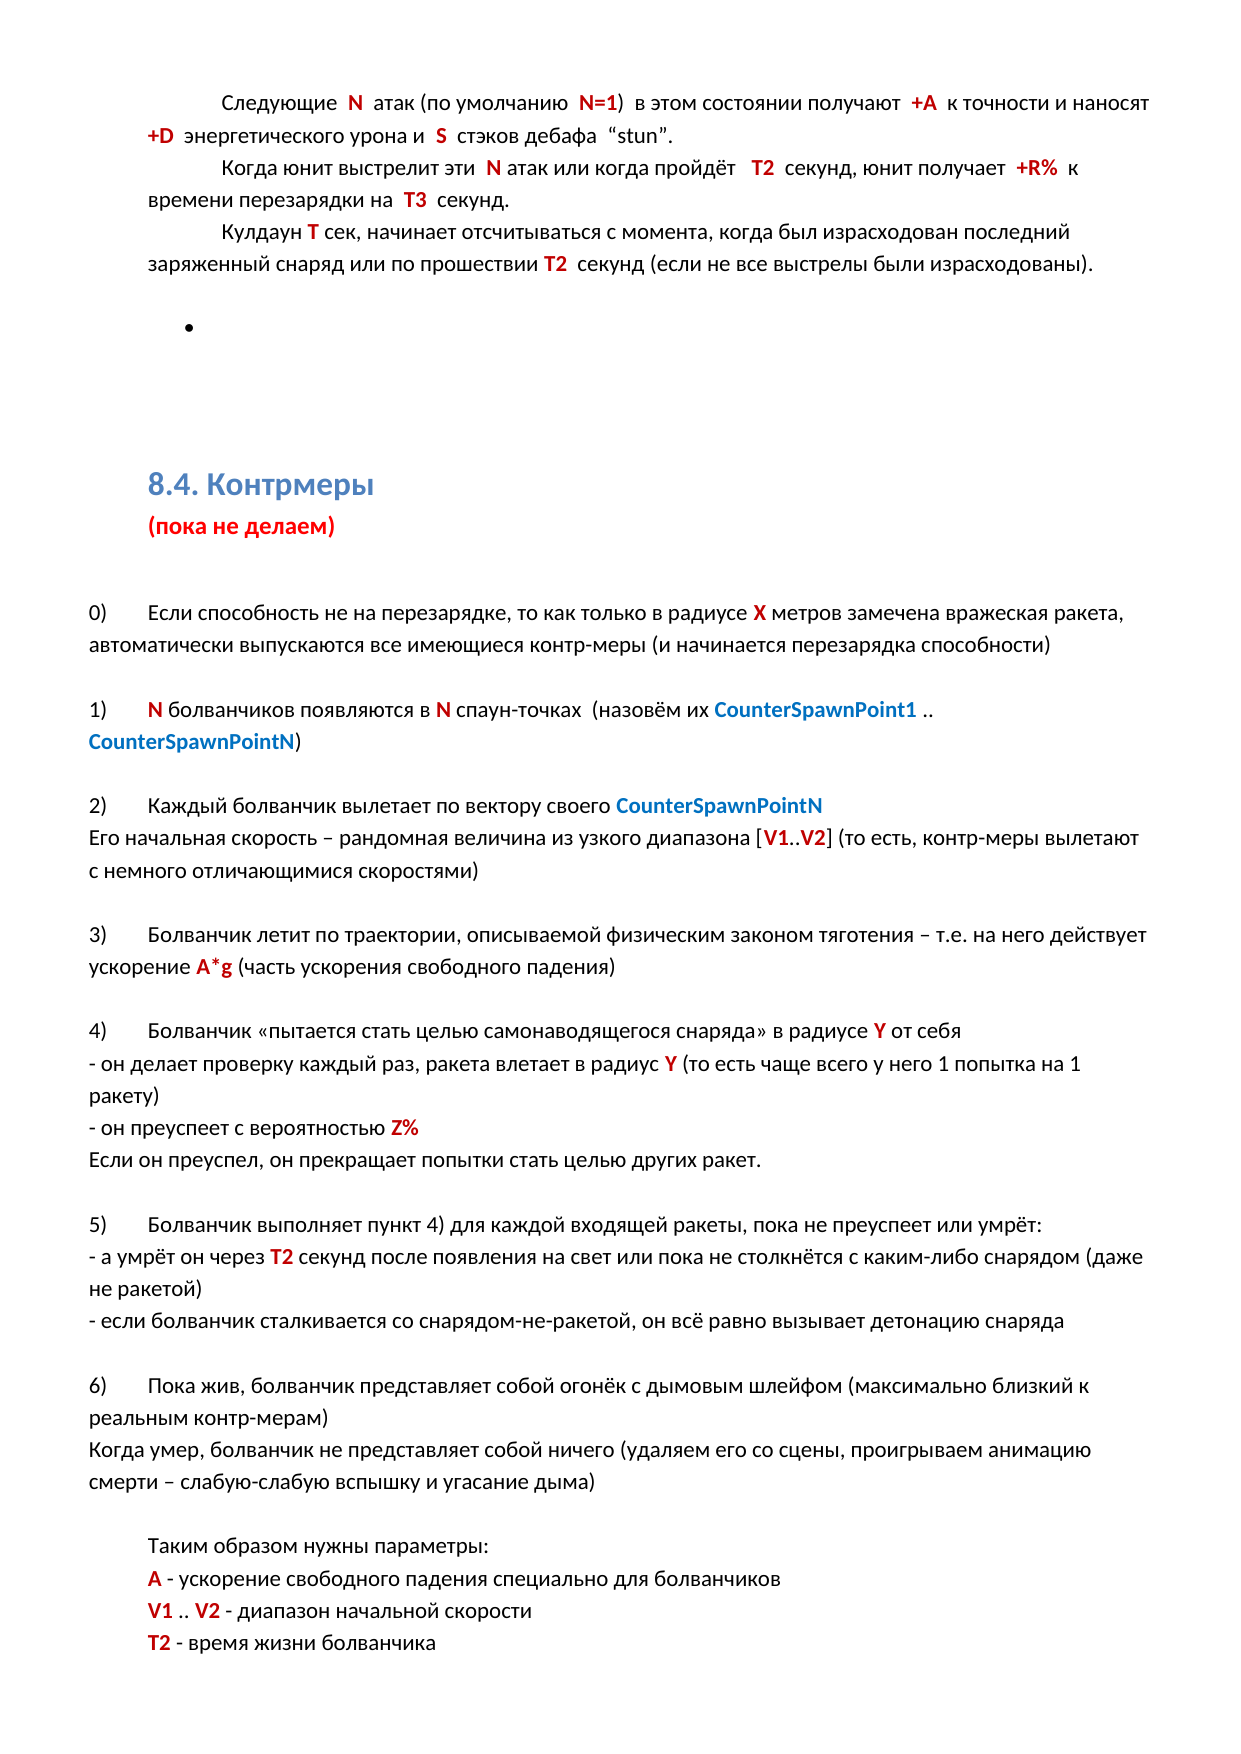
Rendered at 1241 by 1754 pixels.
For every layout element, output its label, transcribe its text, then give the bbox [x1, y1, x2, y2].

text T2 - время жизни болванчика [88, 1628, 1152, 1656]
list N болванчиков появляются в N спаун-точках (назовём их CounterSpawnPoint1 .. CounterSpawnPointN) [88, 695, 1152, 787]
list Болванчик летит по траектории, описываемой физическим законом тяготения – т.е. на него действует ускорение A*g (часть ускорения свободного падения) [88, 920, 1152, 980]
list Если способность не на перезарядке, то как только в радиусе Х метров замечена вражеская ракета, автоматически выпускаются все имеющиеся контр-меры (и начинается перезарядка способности) [88, 598, 1152, 658]
subtitle 8.4. Контрмеры [148, 463, 1152, 504]
list Каждый болванчик вылетает по вектору своего CounterSpawnPointN [88, 791, 1152, 819]
list - он делает проверку каждый раз, ракета влетает в радиус Y (то есть чаще всего у него 1 попытка на 1 ракету) [88, 1049, 1152, 1109]
text Таким образом нужны параметры: [88, 1532, 1152, 1560]
list Когда умер, болванчик не представляет собой ничего (удаляем его со сцены, проигрываем анимацию смерти – слабую-слабую вспышку и угасание дыма) [88, 1435, 1152, 1495]
list Болванчик «пытается стать целью самонаводящегося снаряда» в радиусе Y от себя [88, 1017, 1152, 1045]
text Кулдаун T сек, начинает отсчитываться с момента, когда был израсходован последний заряженный снаряд или по прошествии T2 секунд (если не все выстрелы были израсходованы). [148, 217, 1152, 310]
list Болванчик выполняет пункт 4) для каждой входящей ракеты, пока не преуспеет или умрёт: [88, 1210, 1152, 1238]
list Его начальная скорость – рандомная величина из узкого диапазона [V1..V2] (то есть, контр-меры вылетают с немного отличающимися скоростями) [88, 823, 1152, 884]
text Когда юнит выстрелит эти N атак или когда пройдёт T2 секунд, юнит получает +R% к времени перезарядки на T3 секунд. [148, 153, 1152, 213]
text А - ускорение свободного падения специально для болванчиков [88, 1564, 1152, 1592]
list Пока жив, болванчик представляет собой огонёк с дымовым шлейфом (максимально близкий к реальным контр-мерам) [88, 1371, 1152, 1431]
list Если он преуспел, он прекращает попытки стать целью других ракет. [88, 1145, 1152, 1173]
list - а умрёт он через T2 секунд после появления на свет или пока не столкнётся с каким-либо снарядом (даже не ракетой) [88, 1242, 1152, 1302]
list - он преуспеет с вероятностью Z% [88, 1113, 1152, 1141]
text V1 .. V2 - диапазон начальной скорости [88, 1596, 1152, 1624]
text Следующие N атак (по умолчанию N=1) в этом состоянии получают +A к точности и наносят +D энергетического урона и S стэков дебафа “stun”. [148, 88, 1152, 149]
list - если болванчик сталкивается со снарядом-не-ракетой, он всё равно вызывает детонацию снаряда [88, 1306, 1152, 1334]
text (пока не делаем) [148, 510, 1152, 541]
